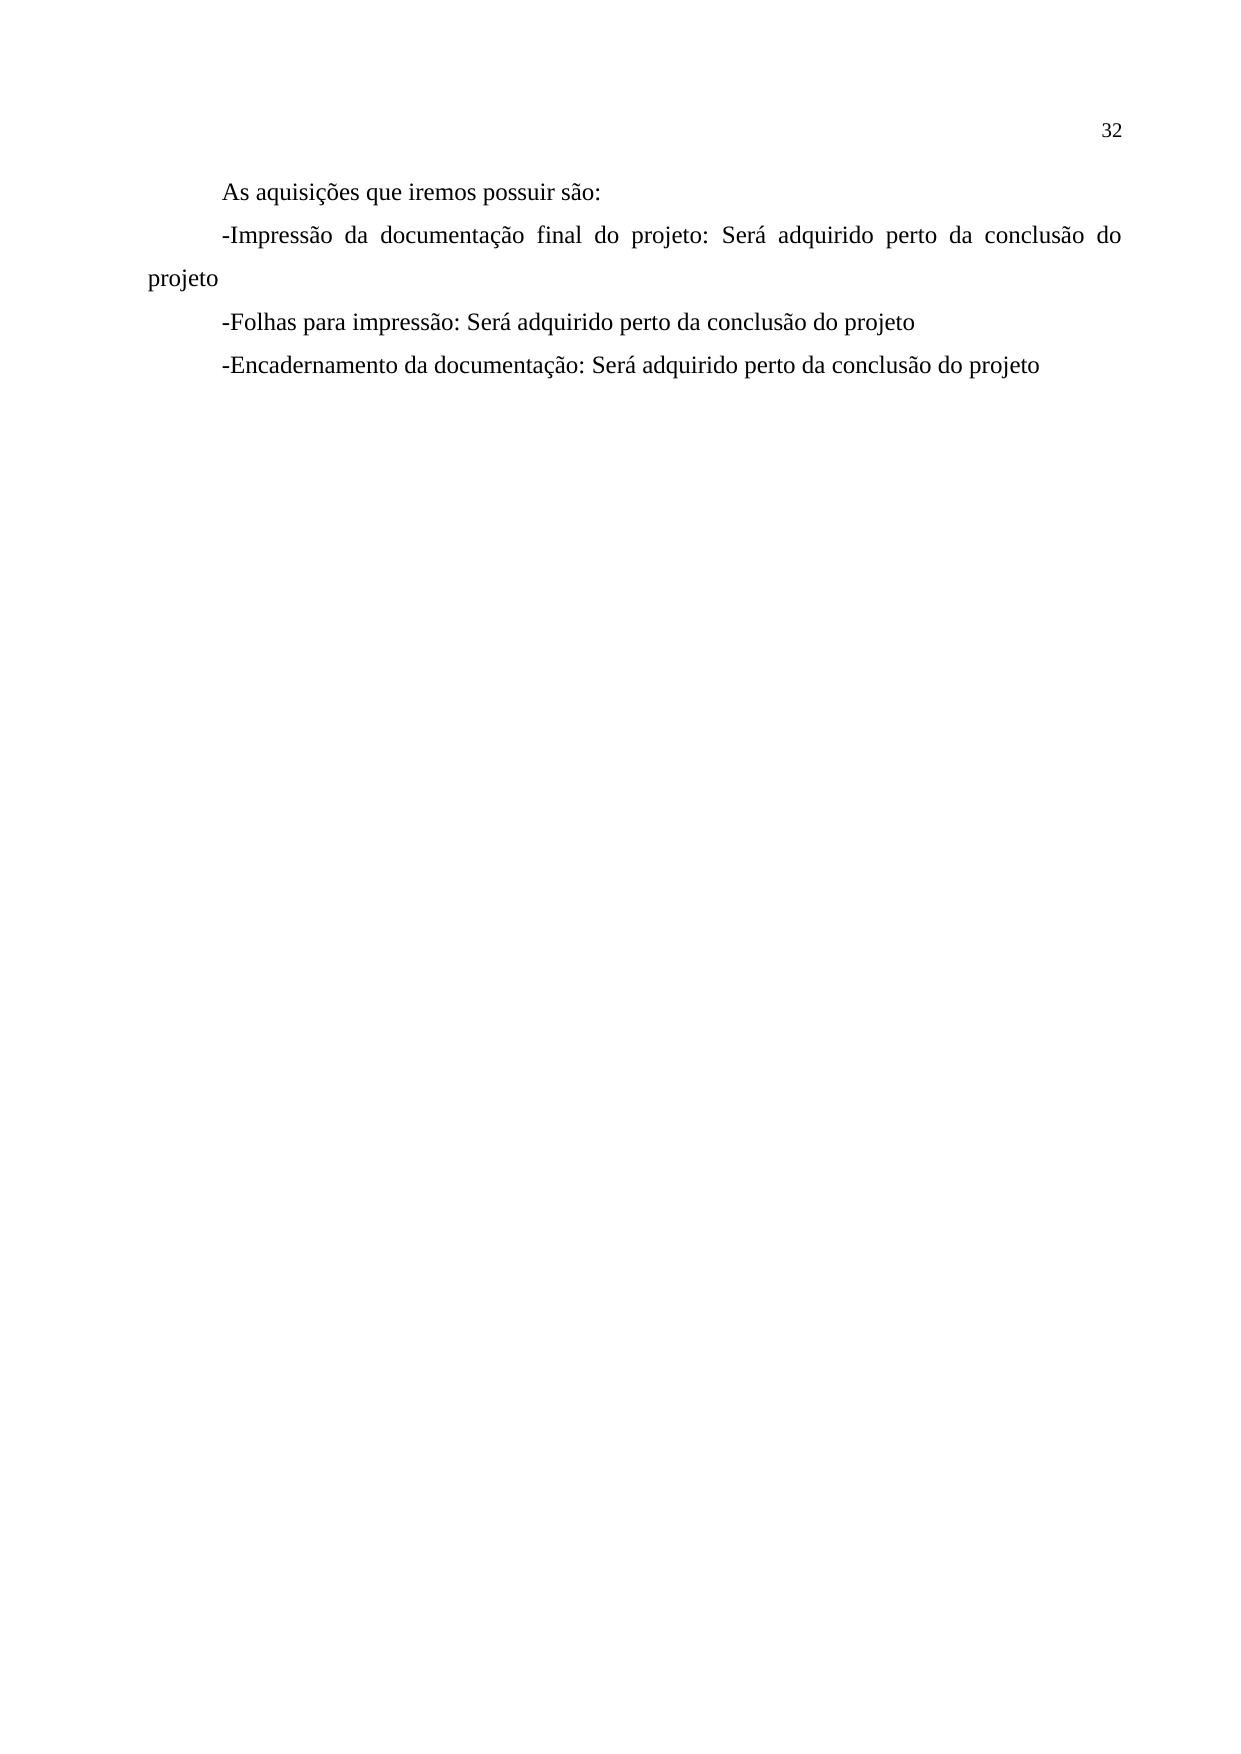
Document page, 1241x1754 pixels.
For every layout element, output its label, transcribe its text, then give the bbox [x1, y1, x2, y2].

text -Encadernamento da documentação: Será adquirido perto da conclusão do projeto [148, 350, 1122, 378]
text -Folhas para impressão: Será adquirido perto da conclusão do projeto [148, 307, 1122, 335]
text As aquisições que iremos possuir são: [148, 177, 1122, 206]
text -Impressão da documentação final do projeto: Será adquirido perto da conclusão do projeto [148, 220, 1122, 292]
